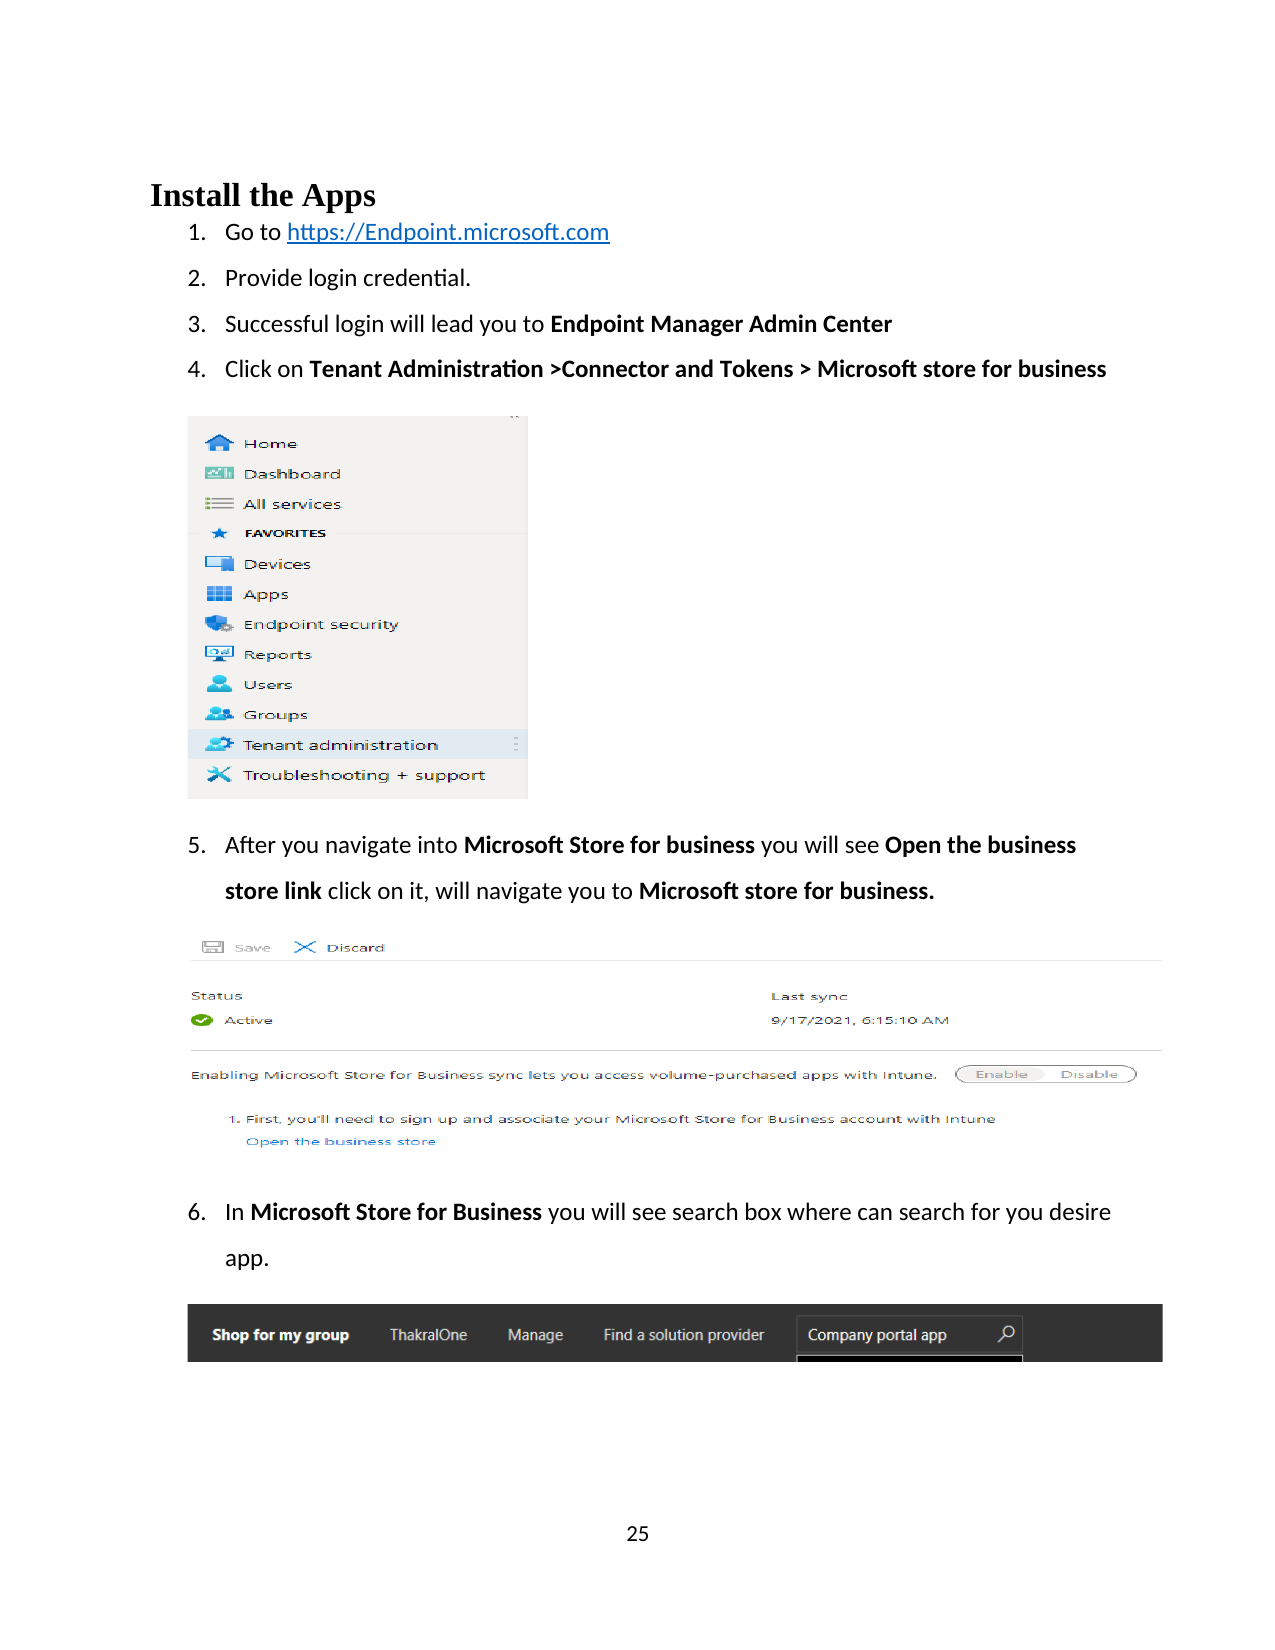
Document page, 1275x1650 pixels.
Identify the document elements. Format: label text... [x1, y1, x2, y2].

list Go to https://Endpoint.microsoft.com [187, 216, 1125, 247]
picture [187, 1304, 1163, 1362]
subtitle Install the Apps [150, 175, 1125, 213]
picture [187, 416, 528, 799]
list Successful login will lead you to Endpoint Manager Admin Center [187, 308, 1125, 338]
list Click on Tenant Administration >Connector and Tokens > Microsoft store for business [187, 353, 1125, 384]
list Provide login credential. [187, 262, 1125, 293]
list After you navigate into Microsoft Store for business you will see Open the business store link click on it, will navigate you to Microsoft store for business. [187, 829, 1125, 906]
picture [187, 937, 1162, 1165]
list In Microsoft Store for Business you will see search box where can search for you desire app. [187, 1196, 1125, 1272]
